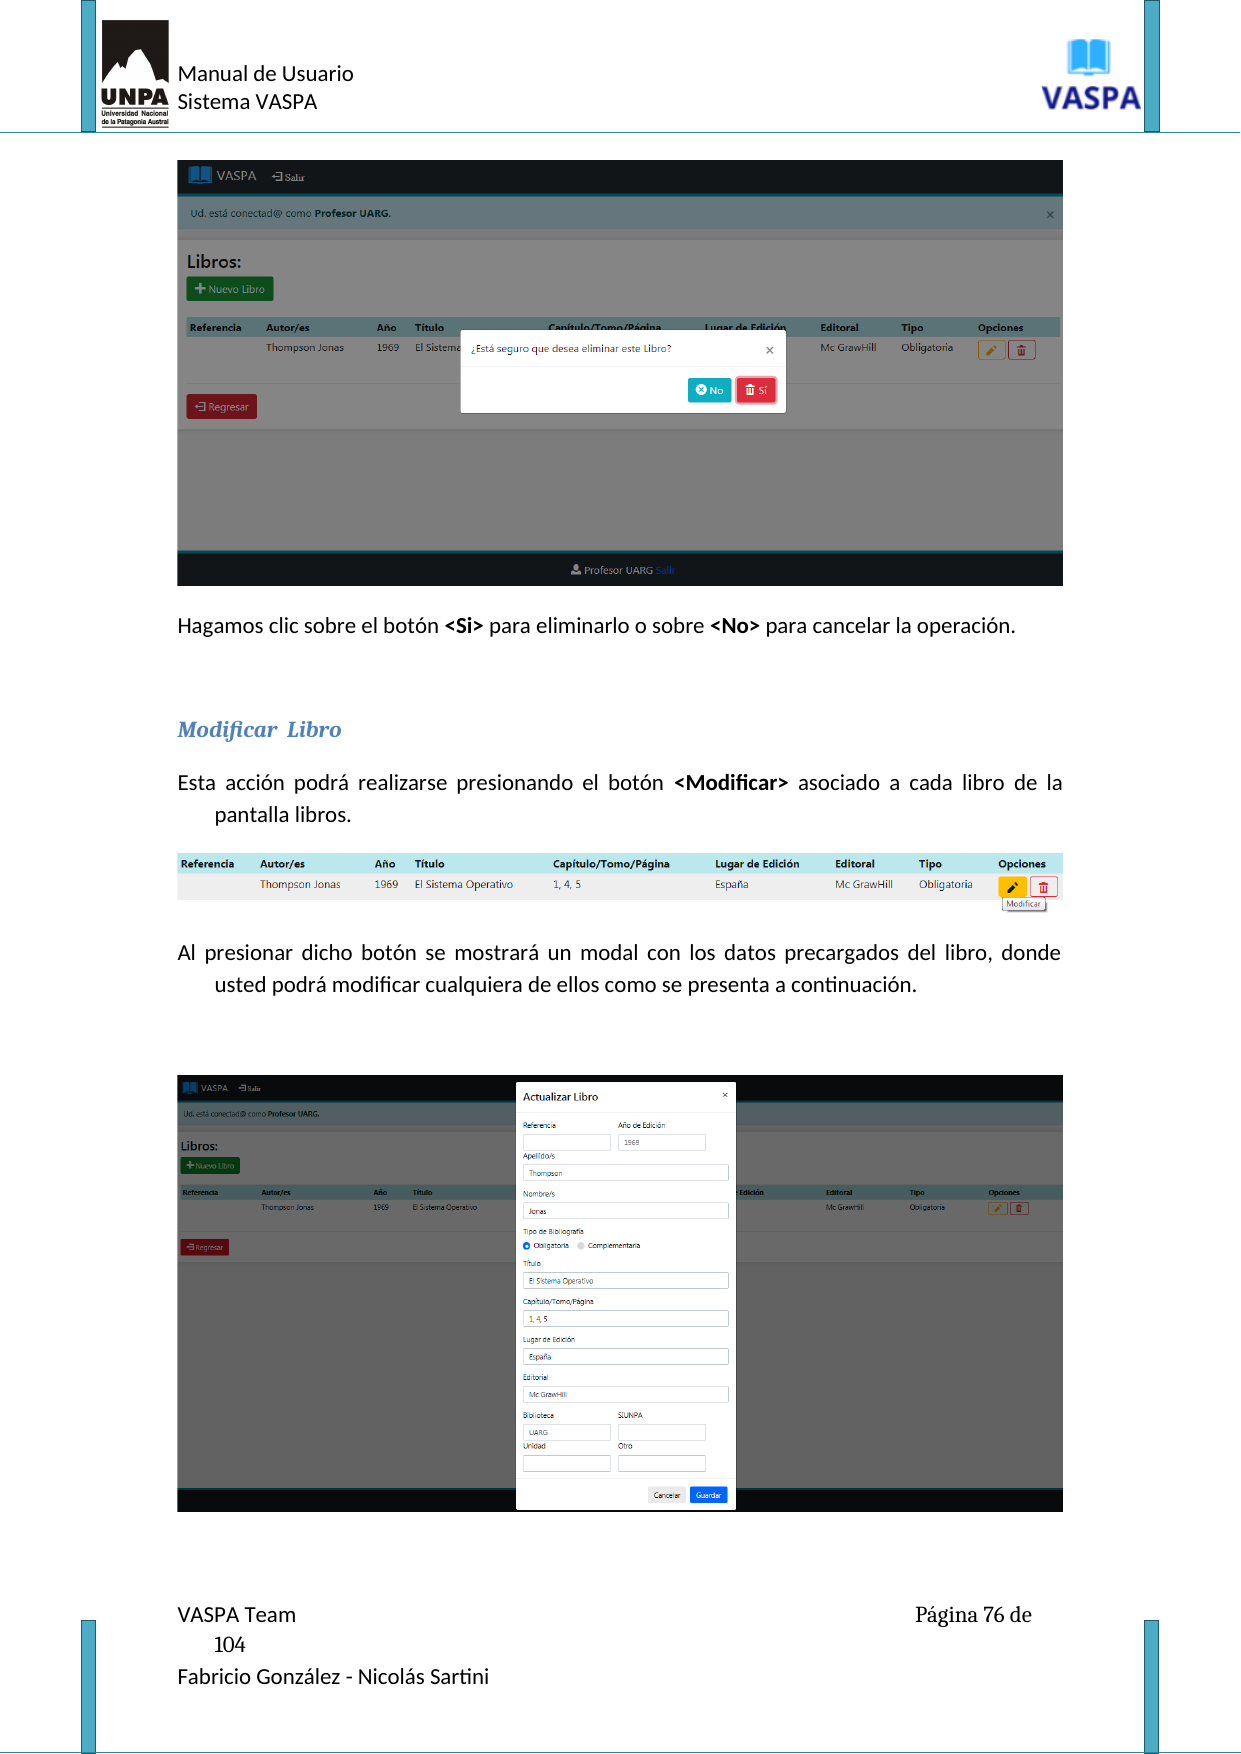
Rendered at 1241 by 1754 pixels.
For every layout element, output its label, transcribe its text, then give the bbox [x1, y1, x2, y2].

picture [100, 18, 170, 129]
text Al presionar dicho botón se mostrará un modal con los datos precargados del libro, donde usted podrá modificar cualquiera de ellos como se presenta a continuación. [177, 938, 1063, 998]
picture [177, 1075, 1063, 1512]
text Modificar Libro [177, 717, 1063, 743]
picture [177, 853, 1063, 913]
text Hagamos clic sobre el botón <Si> para eliminarlo o sobre <No> para cancelar la operación. [177, 611, 1063, 639]
picture [1036, 19, 1146, 129]
text Esta acción podrá realizarse presionando el botón <Modificar> asociado a cada libro de la pantalla libros. [177, 768, 1063, 828]
picture [177, 160, 1063, 586]
